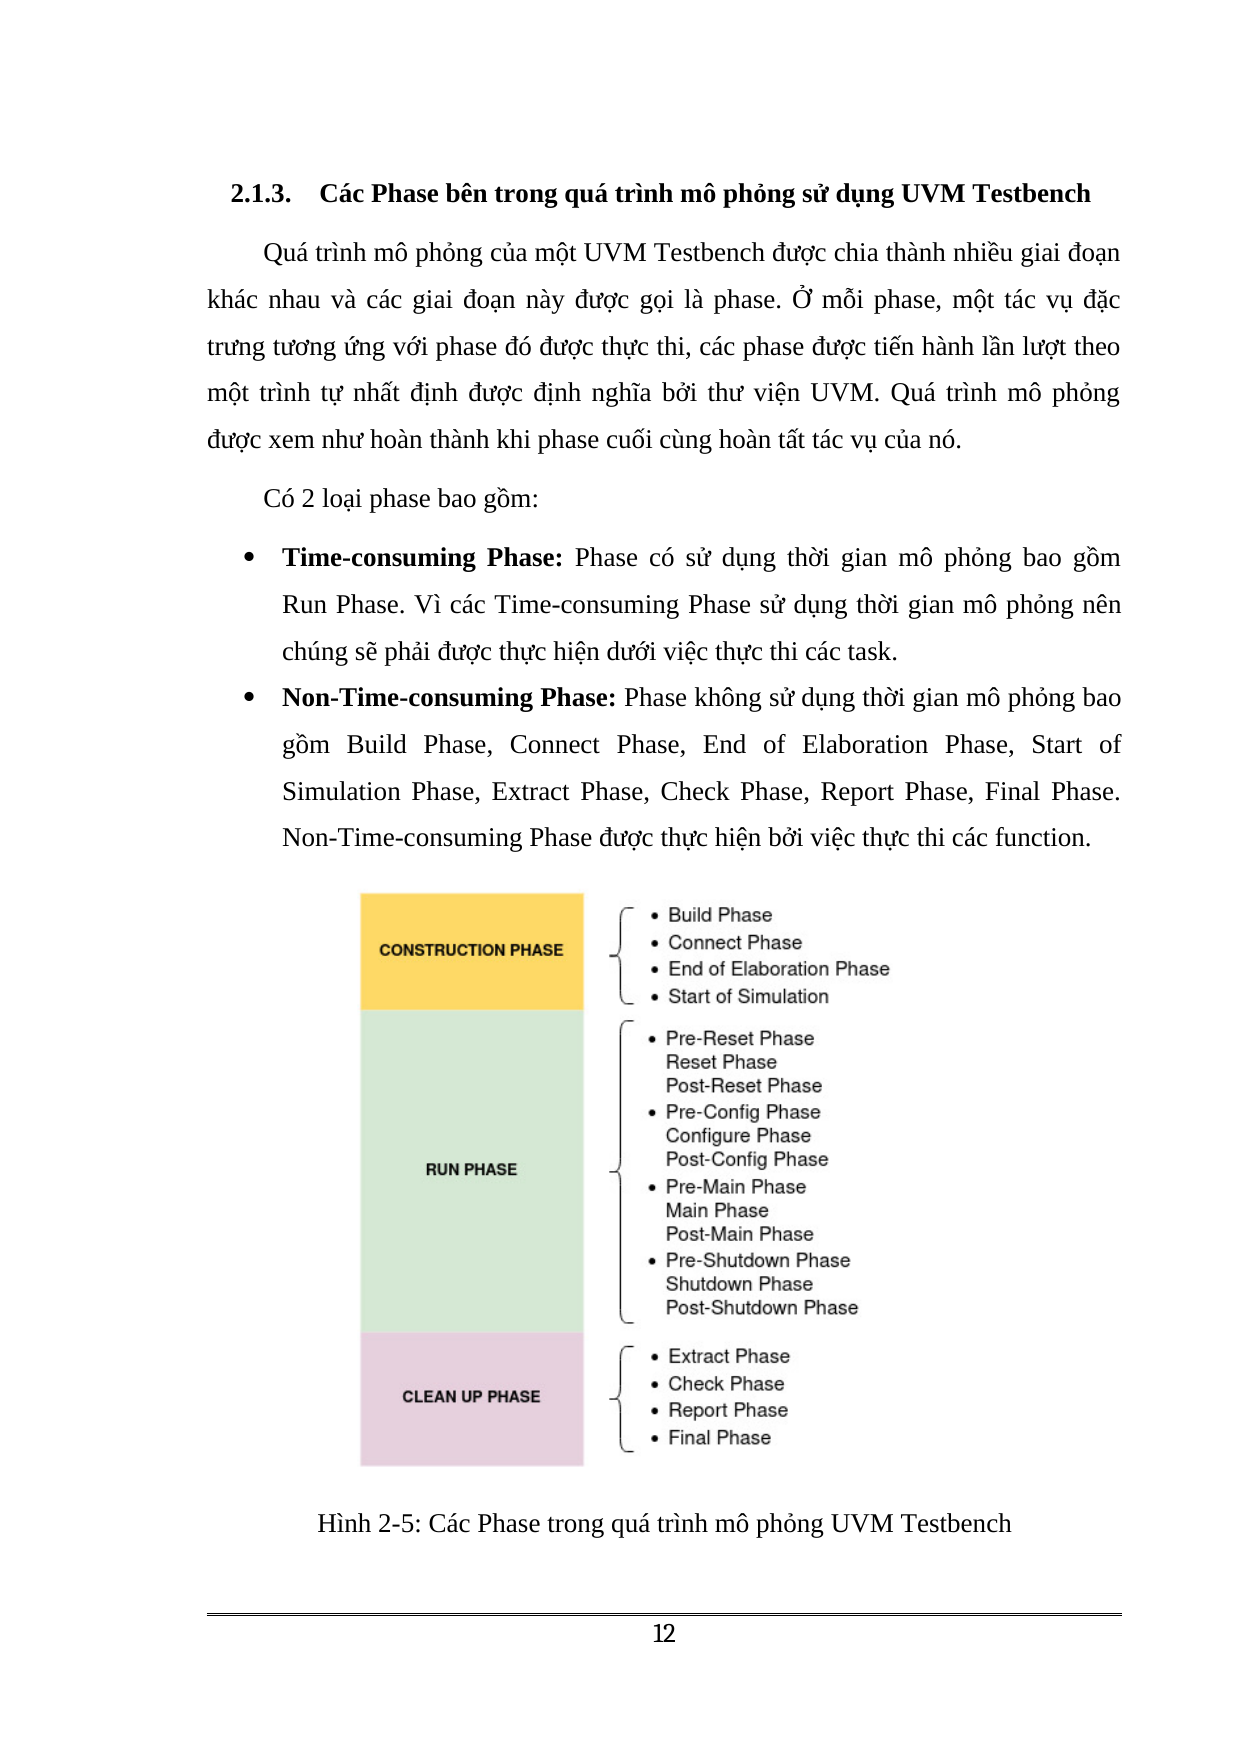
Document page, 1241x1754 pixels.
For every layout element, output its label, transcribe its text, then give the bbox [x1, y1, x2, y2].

text Có 2 loại phase bao gồm: [207, 482, 1122, 513]
text Hình 2-5: Các Phase trong quá trình mô phỏng UVM Testbench [207, 1507, 1122, 1539]
subtitle Các Phase bên trong quá trình mô phỏng sử dụng UVM Testbench [230, 177, 1122, 208]
list Non-Time-consuming Phase: Phase không sử dụng thời gian mô phỏng bao gồm Build Phase, Connect Phase, End of Elaboration Phase, Start of Simulation Phase, Extract Phase, Check Phase, Report Phase, Final Phase. Non-Time-consuming Phase được thực hiện bởi việc thực thi các function. [244, 681, 1122, 853]
list Time-consuming Phase: Phase có sử dụng thời gian mô phỏng bao gồm Run Phase. Vì các Time-consuming Phase sử dụng thời gian mô phỏng nên chúng sẽ phải được thực hiện dưới việc thực thi các task. [244, 541, 1122, 666]
text Quá trình mô phỏng của một UVM Testbench được chia thành nhiều giai đoạn khác nhau và các giai đoạn này được gọi là phase. Ở mỗi phase, một tác vụ đặc trưng tương ứng với phase đó được thực thi, các phase được tiến hành lần lượt theo một trình tự nhất định được định nghĩa bởi thư viện UVM. Quá trình mô phỏng được xem như hoàn thành khi phase cuối cùng hoàn tất tác vụ của nó. [207, 236, 1122, 454]
picture [347, 868, 982, 1480]
